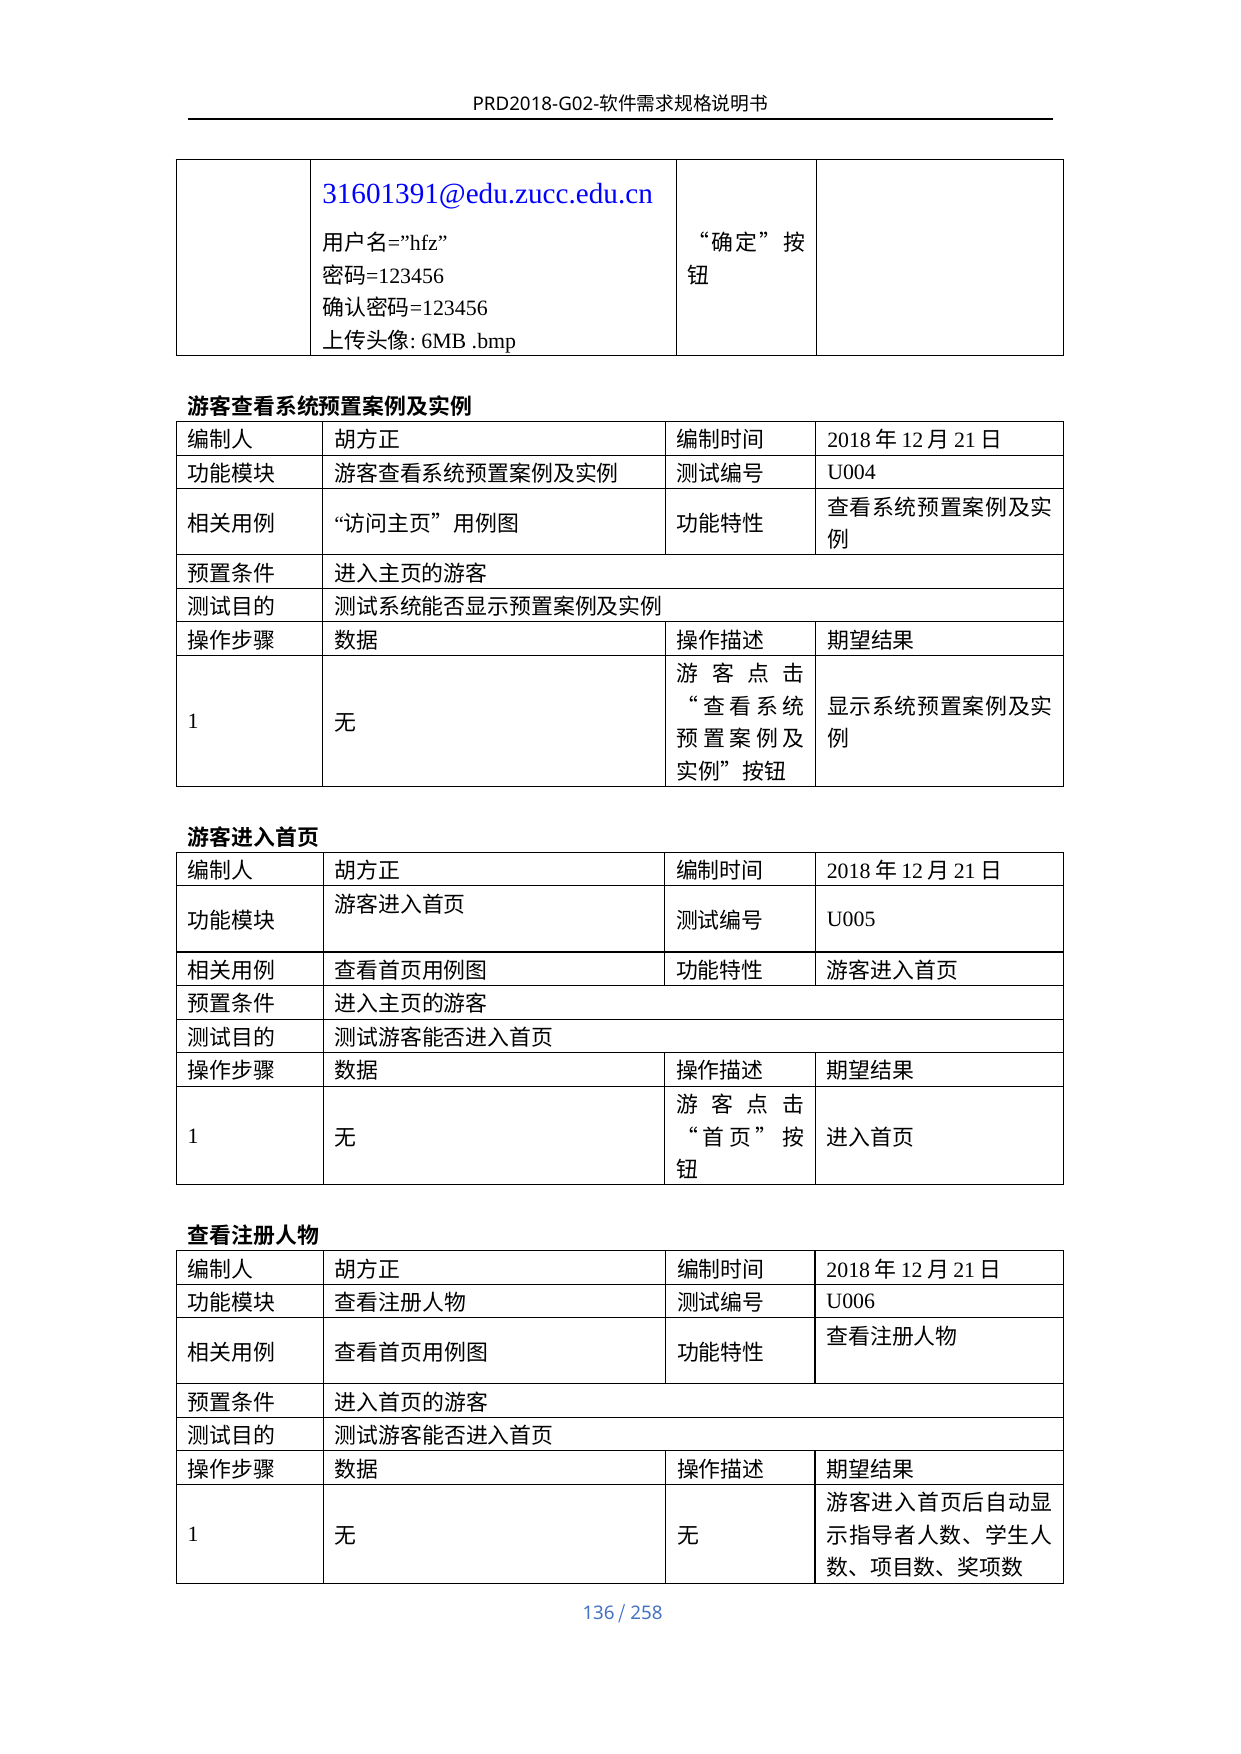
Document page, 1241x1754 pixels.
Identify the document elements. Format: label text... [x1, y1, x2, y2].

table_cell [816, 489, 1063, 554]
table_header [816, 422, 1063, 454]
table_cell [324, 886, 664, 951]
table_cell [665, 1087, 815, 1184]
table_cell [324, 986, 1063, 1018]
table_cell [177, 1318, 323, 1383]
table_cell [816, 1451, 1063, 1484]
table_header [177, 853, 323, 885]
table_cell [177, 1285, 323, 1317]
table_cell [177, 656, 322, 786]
text 游客进入首页 [187, 819, 1053, 852]
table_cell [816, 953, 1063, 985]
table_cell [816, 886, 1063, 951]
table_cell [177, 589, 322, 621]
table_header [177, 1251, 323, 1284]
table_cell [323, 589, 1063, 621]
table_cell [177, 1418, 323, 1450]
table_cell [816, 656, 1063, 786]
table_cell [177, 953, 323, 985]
text 查看注册人物 [187, 1218, 1053, 1250]
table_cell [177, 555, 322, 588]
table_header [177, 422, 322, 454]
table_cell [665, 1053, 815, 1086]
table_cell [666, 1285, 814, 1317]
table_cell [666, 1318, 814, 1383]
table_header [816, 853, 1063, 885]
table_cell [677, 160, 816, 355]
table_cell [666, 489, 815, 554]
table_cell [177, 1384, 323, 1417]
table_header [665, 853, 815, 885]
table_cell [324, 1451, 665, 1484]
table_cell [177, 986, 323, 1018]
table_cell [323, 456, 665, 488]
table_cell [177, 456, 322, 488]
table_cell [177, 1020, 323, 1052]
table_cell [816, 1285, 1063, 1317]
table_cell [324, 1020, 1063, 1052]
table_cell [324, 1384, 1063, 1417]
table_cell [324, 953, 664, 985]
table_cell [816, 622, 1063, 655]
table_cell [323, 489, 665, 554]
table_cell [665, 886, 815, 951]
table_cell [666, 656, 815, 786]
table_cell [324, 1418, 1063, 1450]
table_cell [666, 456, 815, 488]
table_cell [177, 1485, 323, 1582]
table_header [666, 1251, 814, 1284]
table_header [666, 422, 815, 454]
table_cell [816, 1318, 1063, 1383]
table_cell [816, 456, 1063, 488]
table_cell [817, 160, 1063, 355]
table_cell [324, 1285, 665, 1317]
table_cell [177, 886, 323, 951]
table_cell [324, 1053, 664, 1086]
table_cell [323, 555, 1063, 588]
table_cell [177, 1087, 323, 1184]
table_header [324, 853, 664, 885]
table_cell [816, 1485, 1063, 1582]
text 游客查看系统预置案例及实例 [187, 388, 1053, 421]
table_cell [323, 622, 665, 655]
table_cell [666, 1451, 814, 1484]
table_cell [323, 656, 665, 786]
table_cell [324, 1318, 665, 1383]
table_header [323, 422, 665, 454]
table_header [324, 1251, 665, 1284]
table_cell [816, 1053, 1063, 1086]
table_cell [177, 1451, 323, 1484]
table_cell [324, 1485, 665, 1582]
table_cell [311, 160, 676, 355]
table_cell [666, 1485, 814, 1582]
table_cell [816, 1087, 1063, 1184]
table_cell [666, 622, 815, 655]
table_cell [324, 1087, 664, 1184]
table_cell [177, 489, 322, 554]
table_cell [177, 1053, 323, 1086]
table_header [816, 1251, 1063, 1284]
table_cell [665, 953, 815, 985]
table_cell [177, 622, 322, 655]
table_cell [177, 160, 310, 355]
